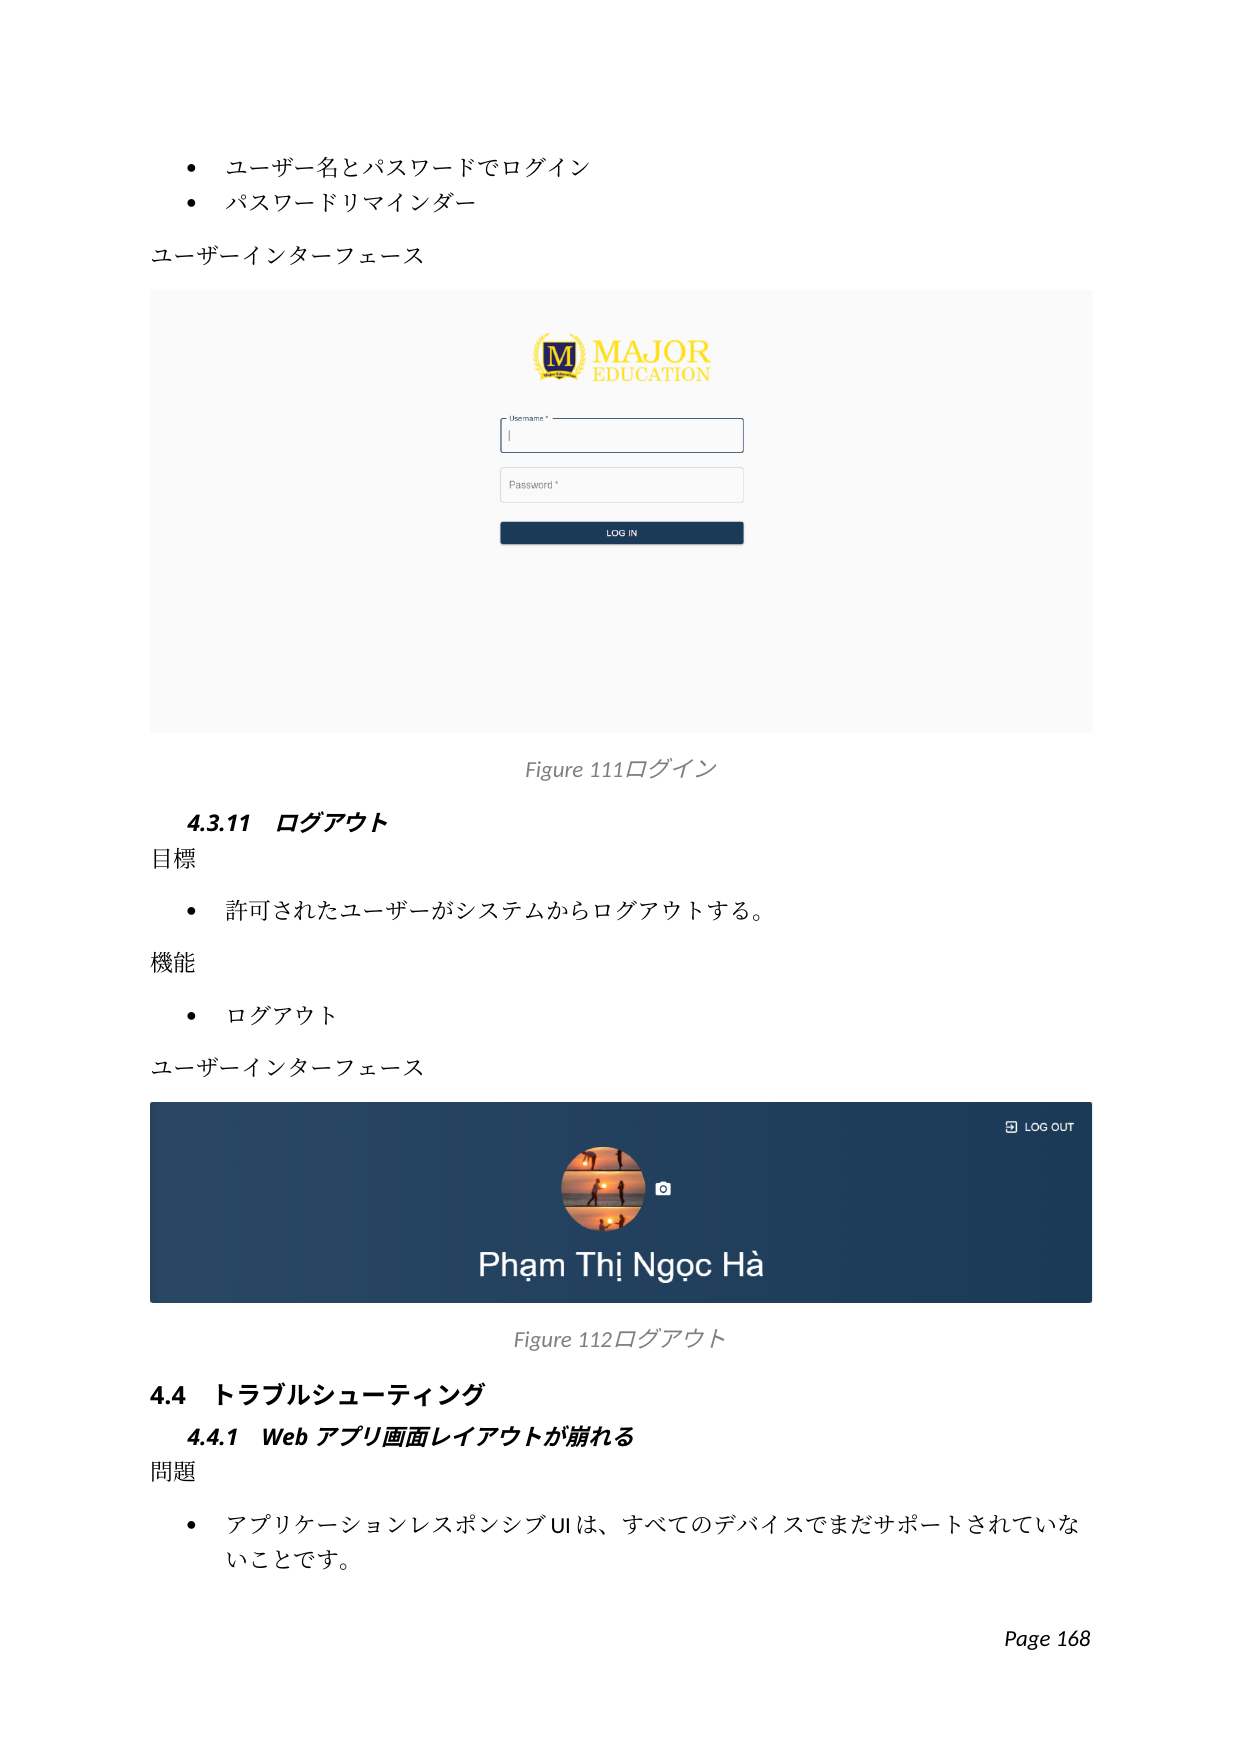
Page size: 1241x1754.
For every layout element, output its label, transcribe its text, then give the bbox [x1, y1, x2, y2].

list アプリケーションレスポンシブUIは、すべてのデバイスでまだサポートされていないことです。 [187, 1507, 1093, 1575]
text ユーザーインターフェース [150, 1050, 1093, 1083]
text 目標 [150, 841, 1093, 874]
subtitle 4.3.11 ログアウト [187, 805, 1093, 838]
text 機能 [150, 946, 1093, 978]
list パスワードリマインダー [187, 186, 1093, 218]
picture [150, 290, 1093, 733]
picture [150, 1102, 1093, 1303]
list ログアウト [187, 998, 1093, 1031]
text 問題 [150, 1454, 1093, 1487]
text ユーザーインターフェース [150, 238, 1093, 271]
subtitle 4.4.1 Webアプリ画面レイアウトが崩れる [187, 1418, 1093, 1452]
list ユーザー名とパスワードでログイン [187, 150, 1093, 183]
subtitle 4.4 トラブルシューティング [150, 1375, 1093, 1412]
list 許可されたユーザーがシステムからログアウトする。 [187, 893, 1093, 926]
